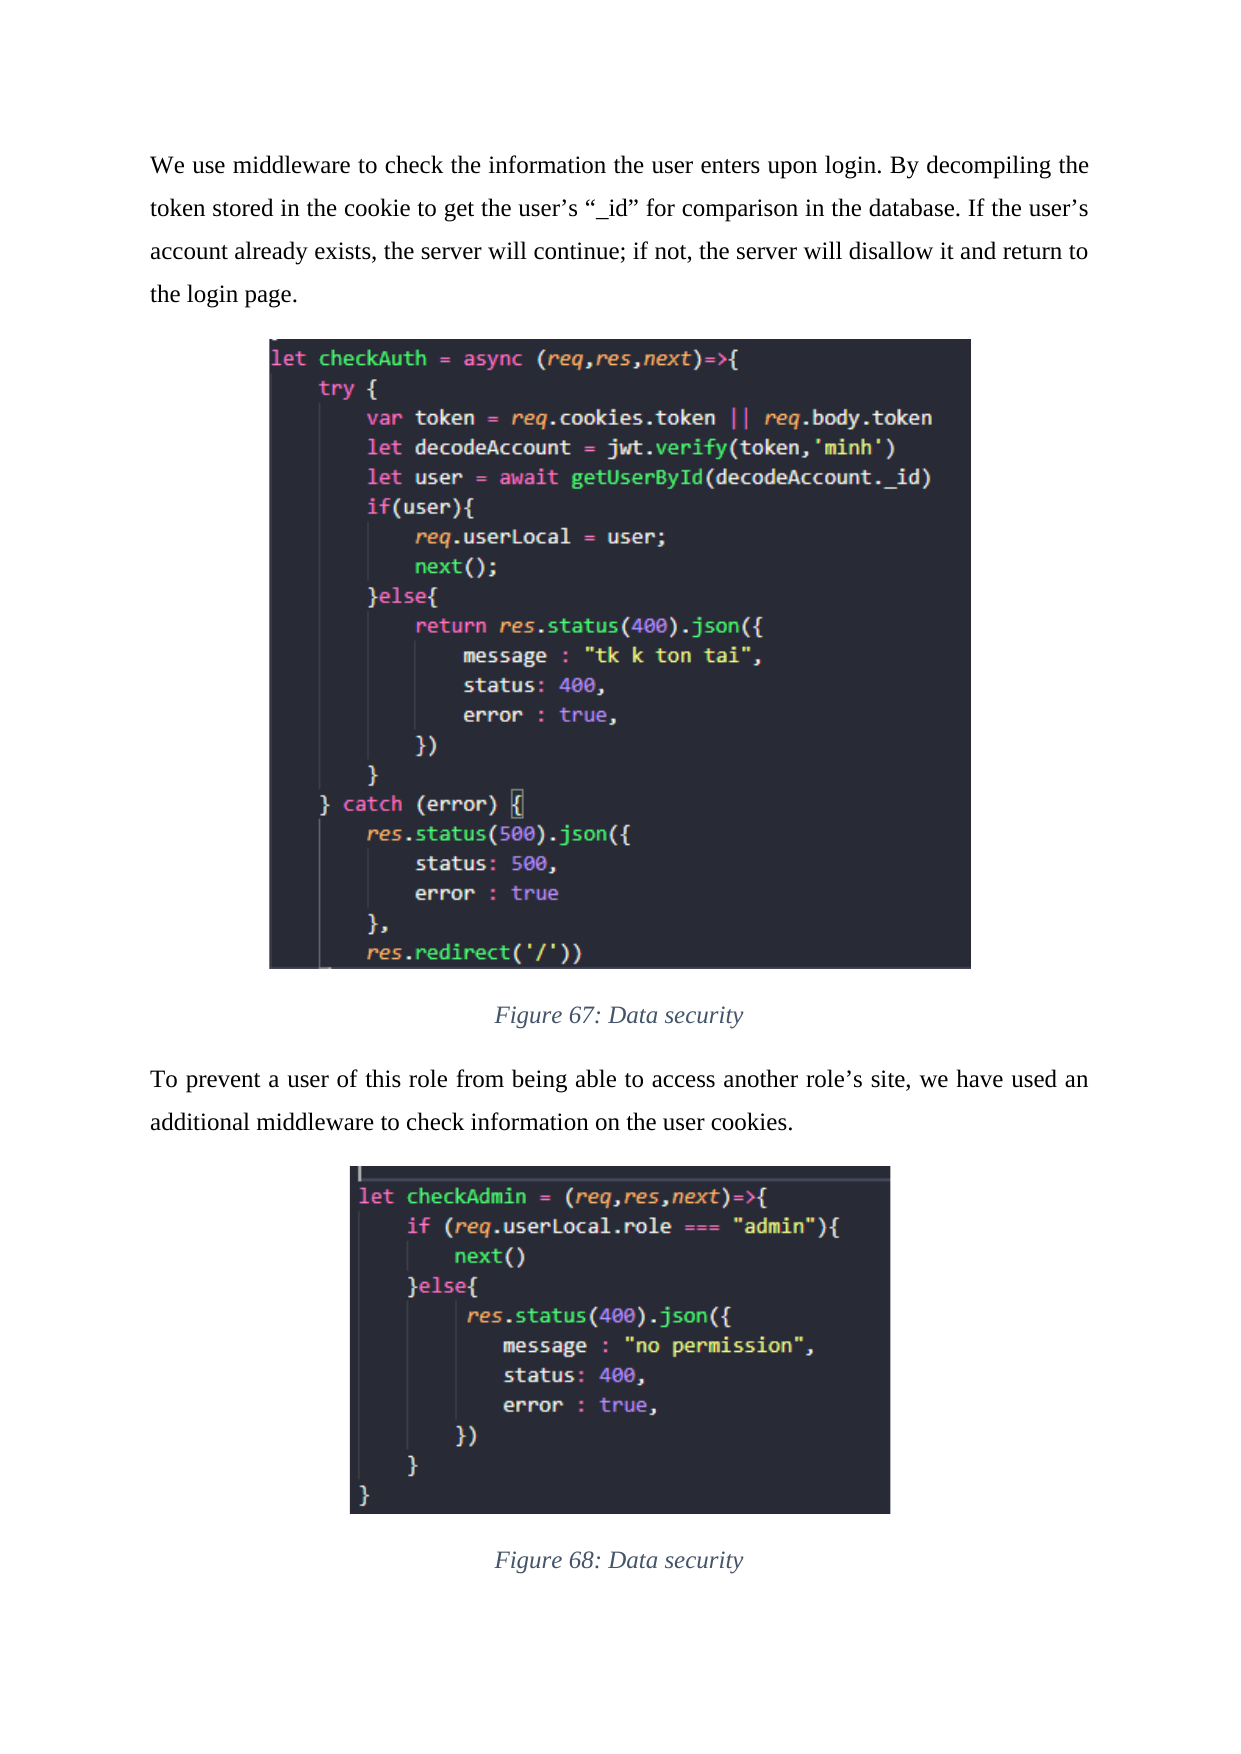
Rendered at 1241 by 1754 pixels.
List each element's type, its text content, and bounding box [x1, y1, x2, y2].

text To prevent a user of this role from being able to access another role’s site, we have used an additional middleware to check information on the user cookies. [150, 1064, 1090, 1136]
text Figure 67: Data security [150, 1000, 1090, 1029]
picture [349, 1166, 891, 1514]
picture [269, 339, 971, 969]
text Figure 68: Data security [150, 1545, 1090, 1573]
text We use middleware to check the information the user enters upon login. By decompiling the token stored in the cookie to get the user’s “_id” for comparison in the database. If the user’s account already exists, the server will continue; if not, the server will disallow it and return to the login page. [150, 150, 1090, 308]
